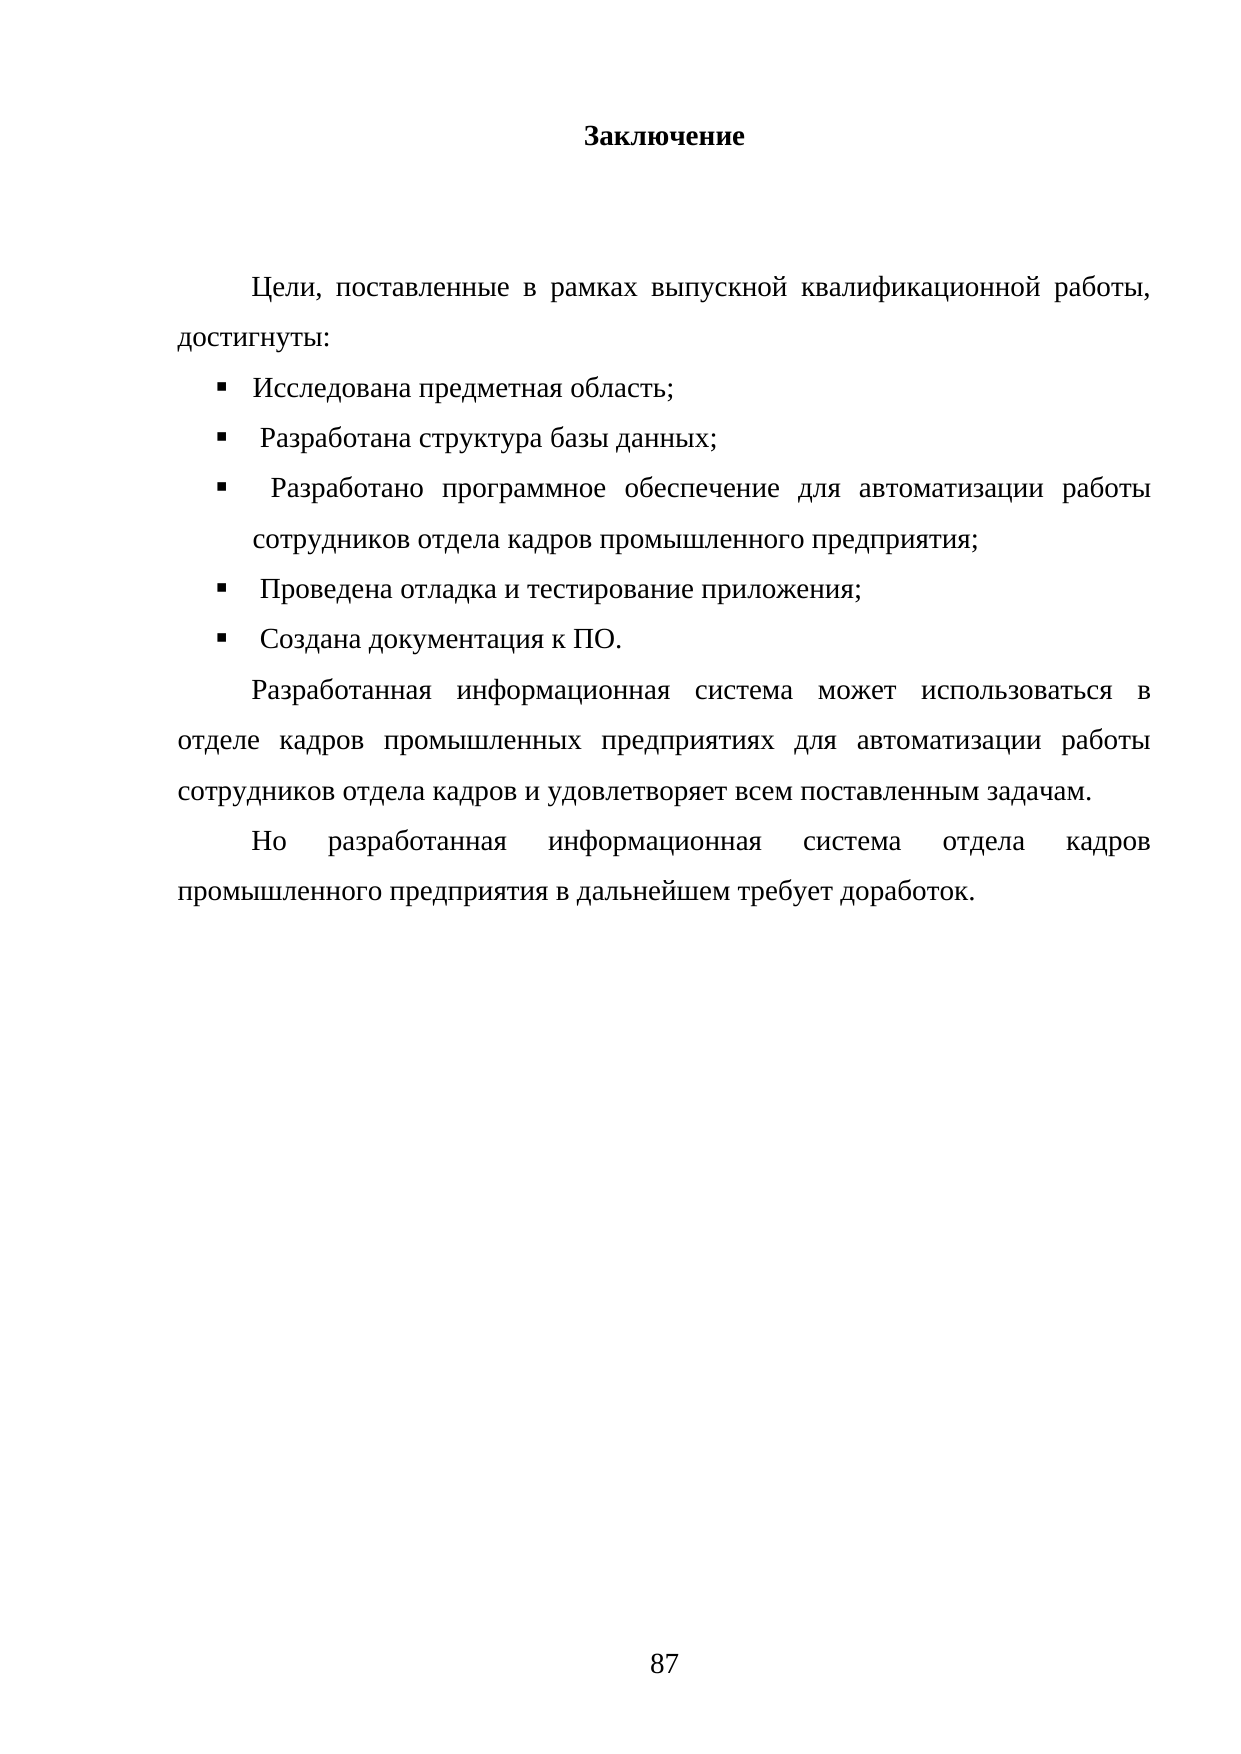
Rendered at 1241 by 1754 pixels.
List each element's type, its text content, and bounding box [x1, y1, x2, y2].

list Разработано программное обеспечение для автоматизации работы сотрудников отдела кадров промышленного предприятия; [215, 471, 1152, 554]
list Проведена отладка и тестирование приложения; [215, 571, 1152, 605]
list Исследована предметная область; [215, 370, 1152, 403]
subtitle Заключение [177, 118, 1152, 152]
list Создана документация к ПО. [215, 622, 1152, 655]
text Цели, поставленные в рамках выпускной квалификационной работы, достигнуты: [177, 269, 1152, 353]
list Разработана структура базы данных; [215, 420, 1152, 454]
text Разработанная информационная система может использоваться в отделе кадров промышленных предприятиях для автоматизации работы сотрудников отдела кадров и удовлетворяет всем поставленным задачам. [177, 756, 1152, 806]
text Разработанная информационная система может использоваться в отделе кадров промышленных предприятиях для автоматизации работы сотрудников отдела кадров и удовлетворяет всем поставленным задачам. [177, 672, 1152, 723]
text Но разработанная информационная система отдела кадров промышленного предприятия в дальнейшем требует доработок. [177, 823, 1152, 907]
